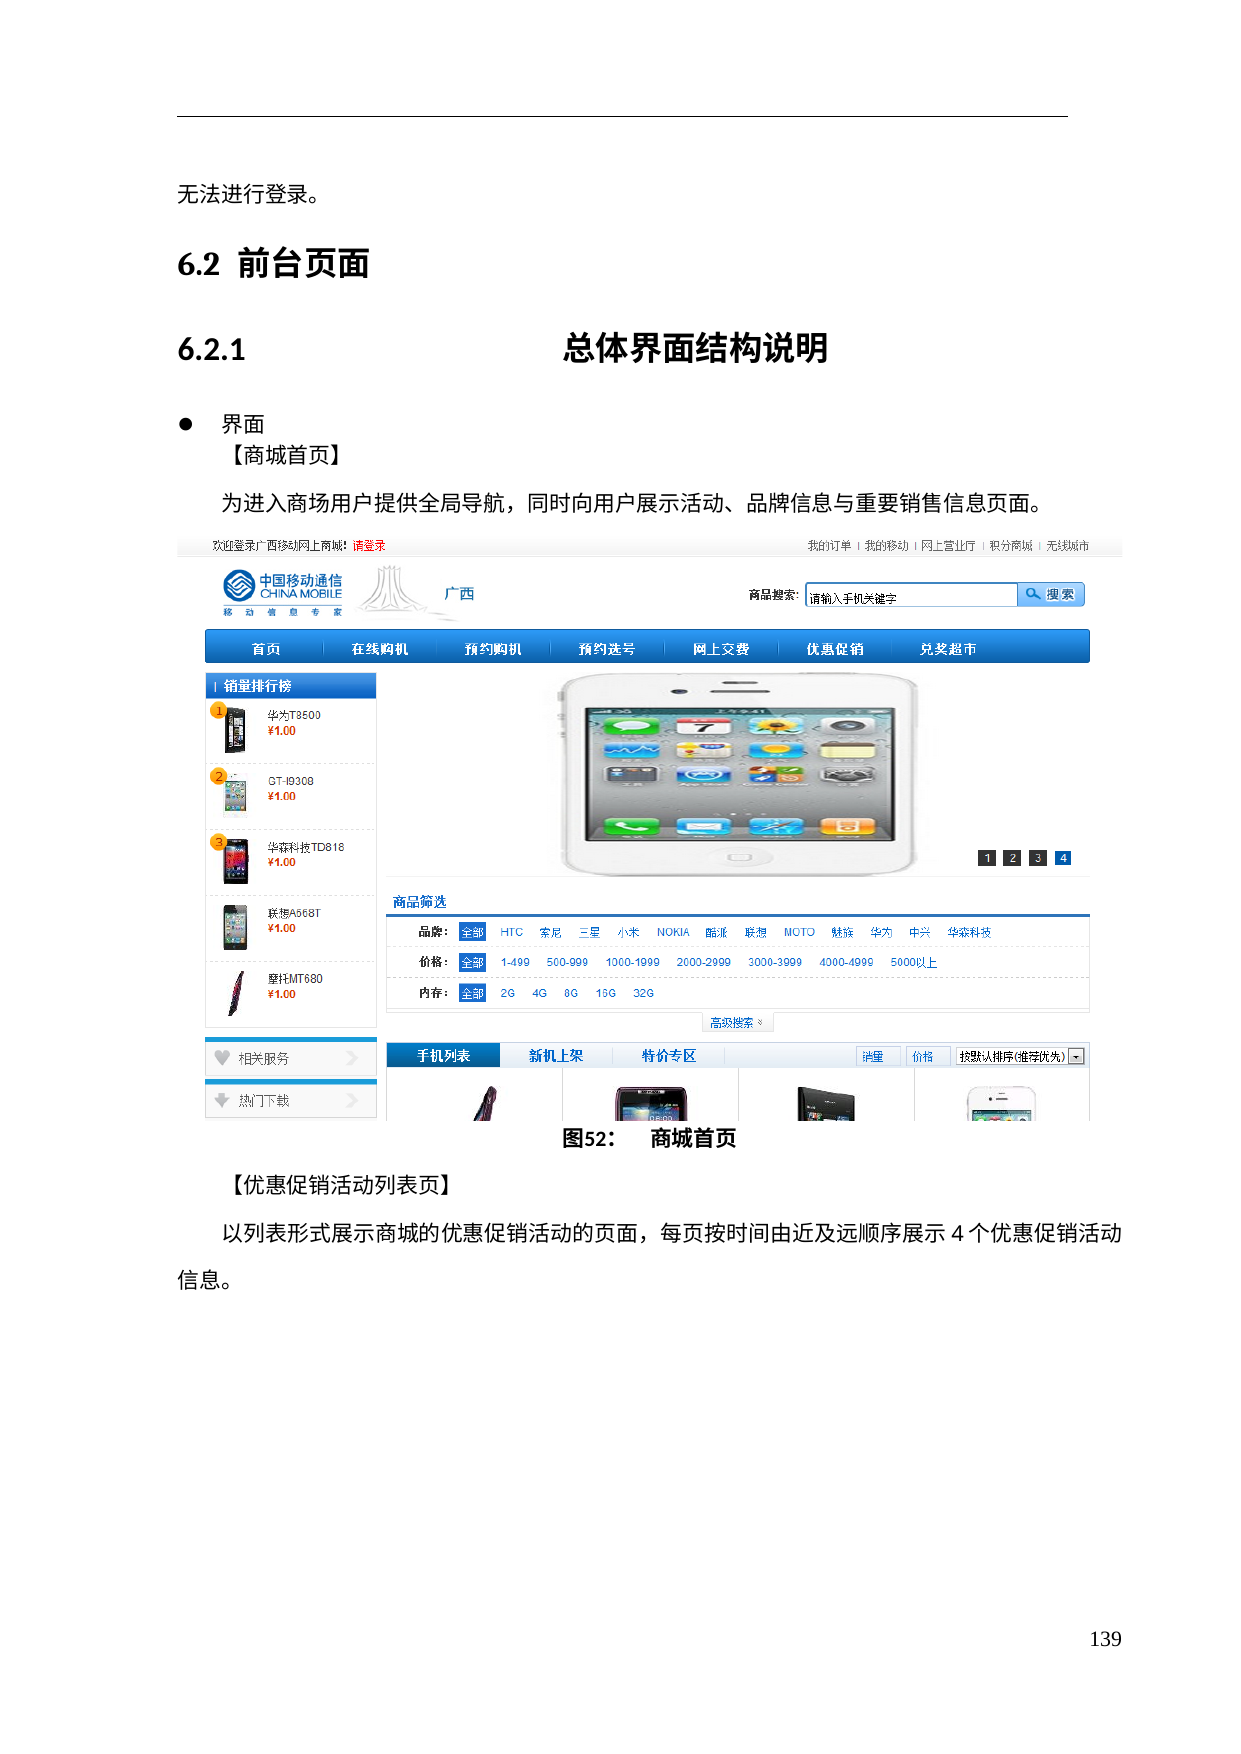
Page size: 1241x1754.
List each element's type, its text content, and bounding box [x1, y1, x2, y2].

text 【商城首页】 [177, 438, 1122, 470]
text 以列表形式展示商城的优惠促销活动的页面，每页按时间由近及远顺序展示4个优惠促销活动信息。 [177, 1216, 1122, 1295]
list 界面 [177, 407, 1122, 438]
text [177, 177, 1122, 209]
picture [177, 533, 1123, 1121]
subtitle 总体界面结构说明 [177, 322, 1122, 370]
text 【优惠促销活动列表页】 [177, 1168, 1122, 1200]
text 商城首页 [177, 1121, 1122, 1153]
subtitle 前台页面 [177, 237, 1122, 285]
text 为进入商场用户提供全局导航，同时向用户展示活动、品牌信息与重要销售信息页面。 [177, 486, 1122, 518]
